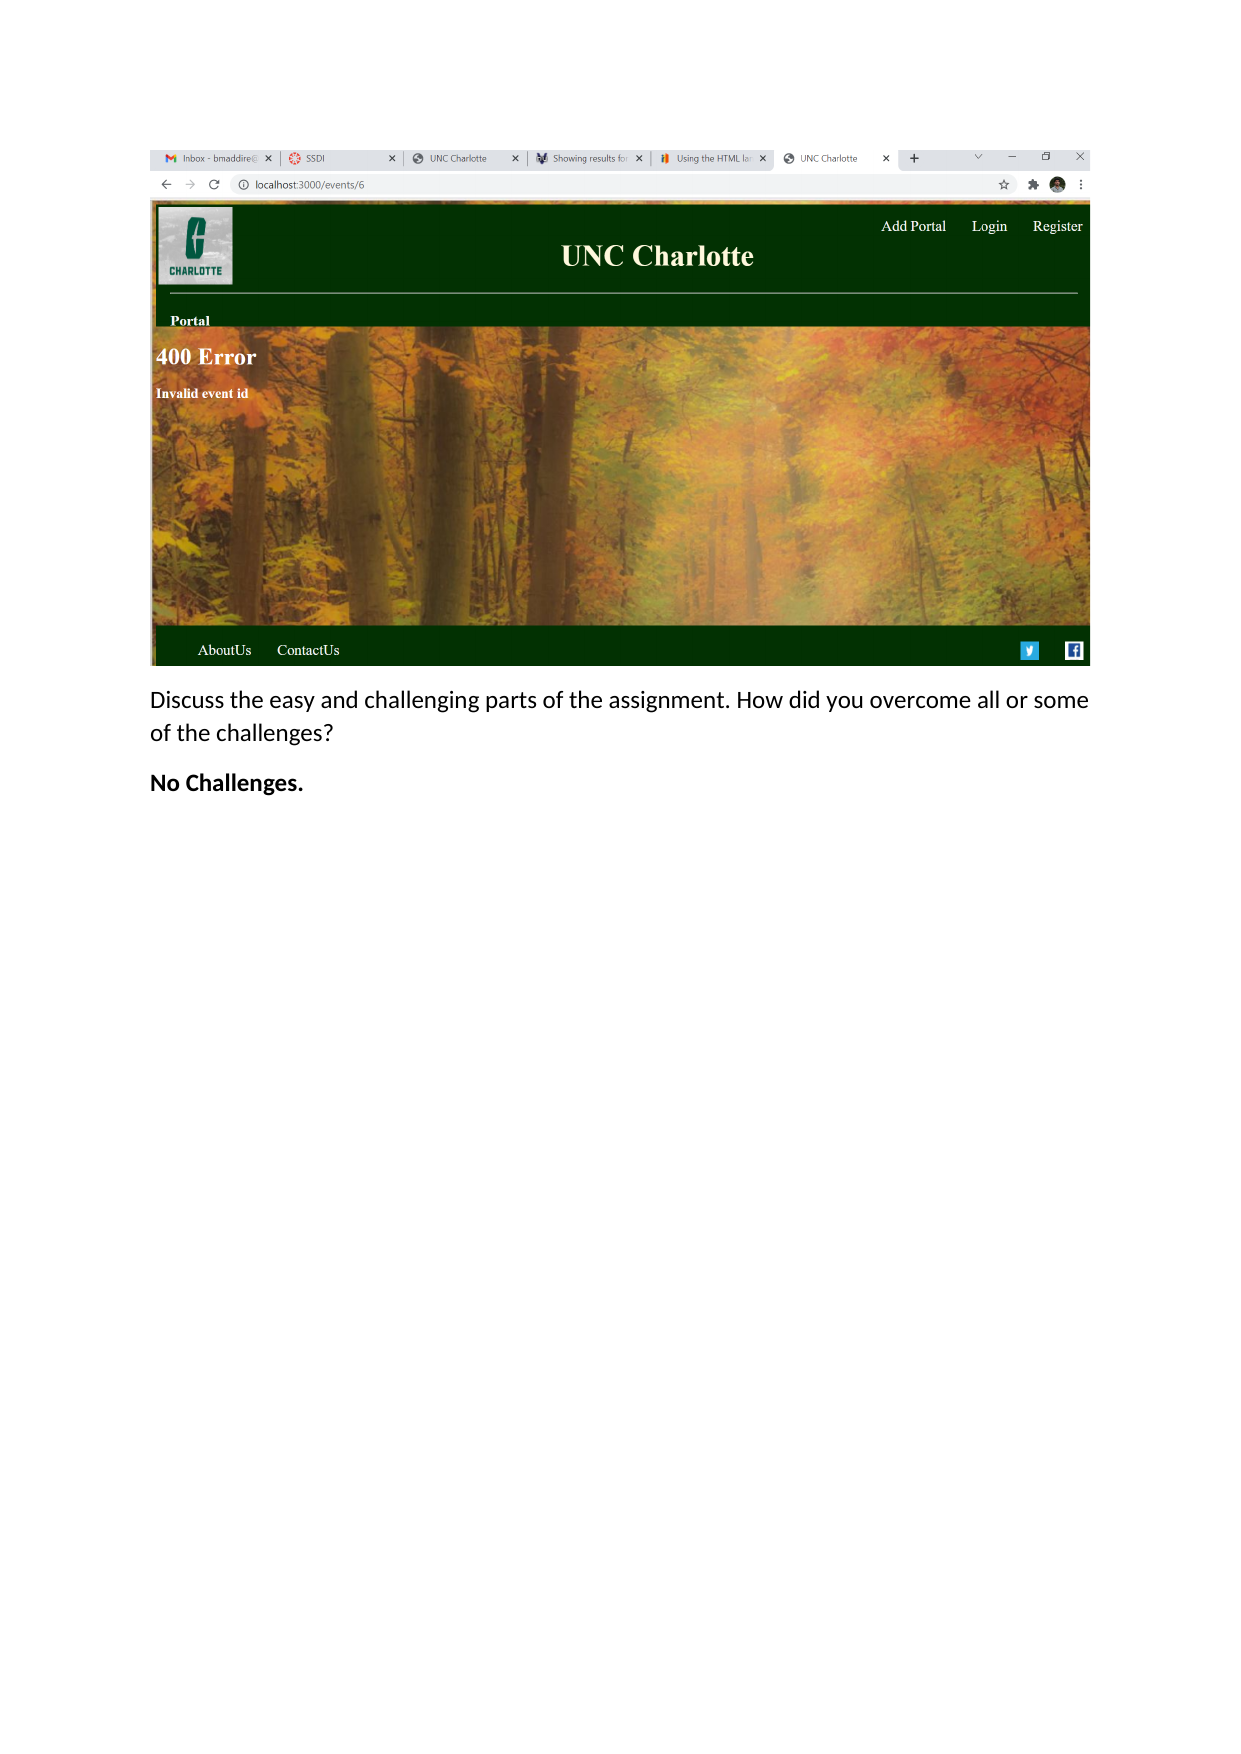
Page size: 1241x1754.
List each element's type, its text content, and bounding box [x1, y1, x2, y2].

picture [150, 150, 1091, 666]
text Discuss the easy and challenging parts of the assignment. How did you overcome all or some of the challenges? [150, 684, 1090, 748]
text No Challenges. [150, 767, 1090, 797]
